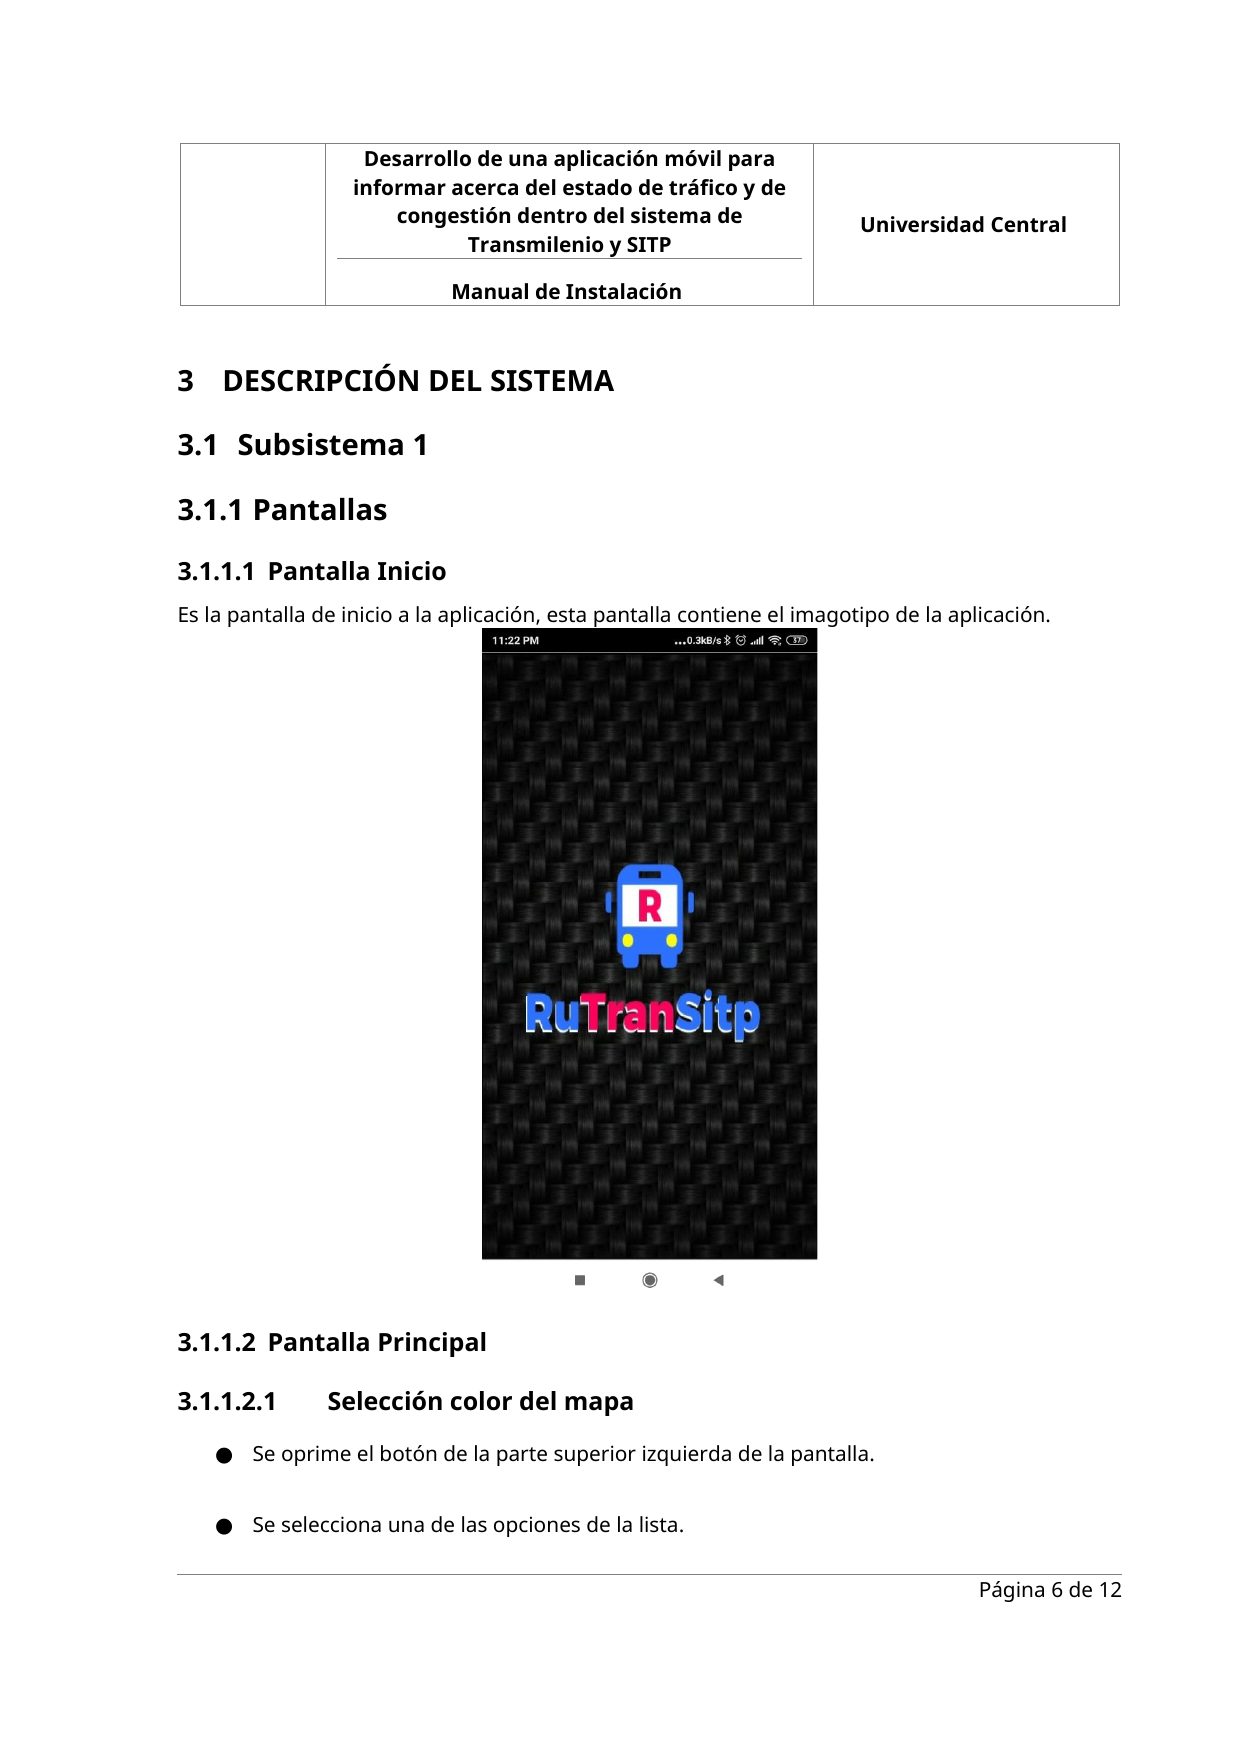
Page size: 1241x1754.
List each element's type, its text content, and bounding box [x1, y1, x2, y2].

subtitle Subsistema 1 [177, 424, 1122, 464]
subtitle Pantalla Principal [177, 1324, 1122, 1358]
list Se oprime el botón de la parte superior izquierda de la pantalla. [215, 1430, 1122, 1473]
subtitle Pantalla Inicio [177, 554, 1122, 588]
subtitle DESCRIPCIÓN DEL SISTEMA [177, 360, 1122, 399]
subtitle Selección color del mapa [177, 1383, 1122, 1418]
picture [482, 628, 818, 1300]
list Se selecciona una de las opciones de la lista. [215, 1501, 1122, 1544]
subtitle Pantallas [177, 489, 1122, 529]
text Es la pantalla de inicio a la aplicación, esta pantalla contiene el imagotipo de la aplicación. [177, 600, 1122, 629]
